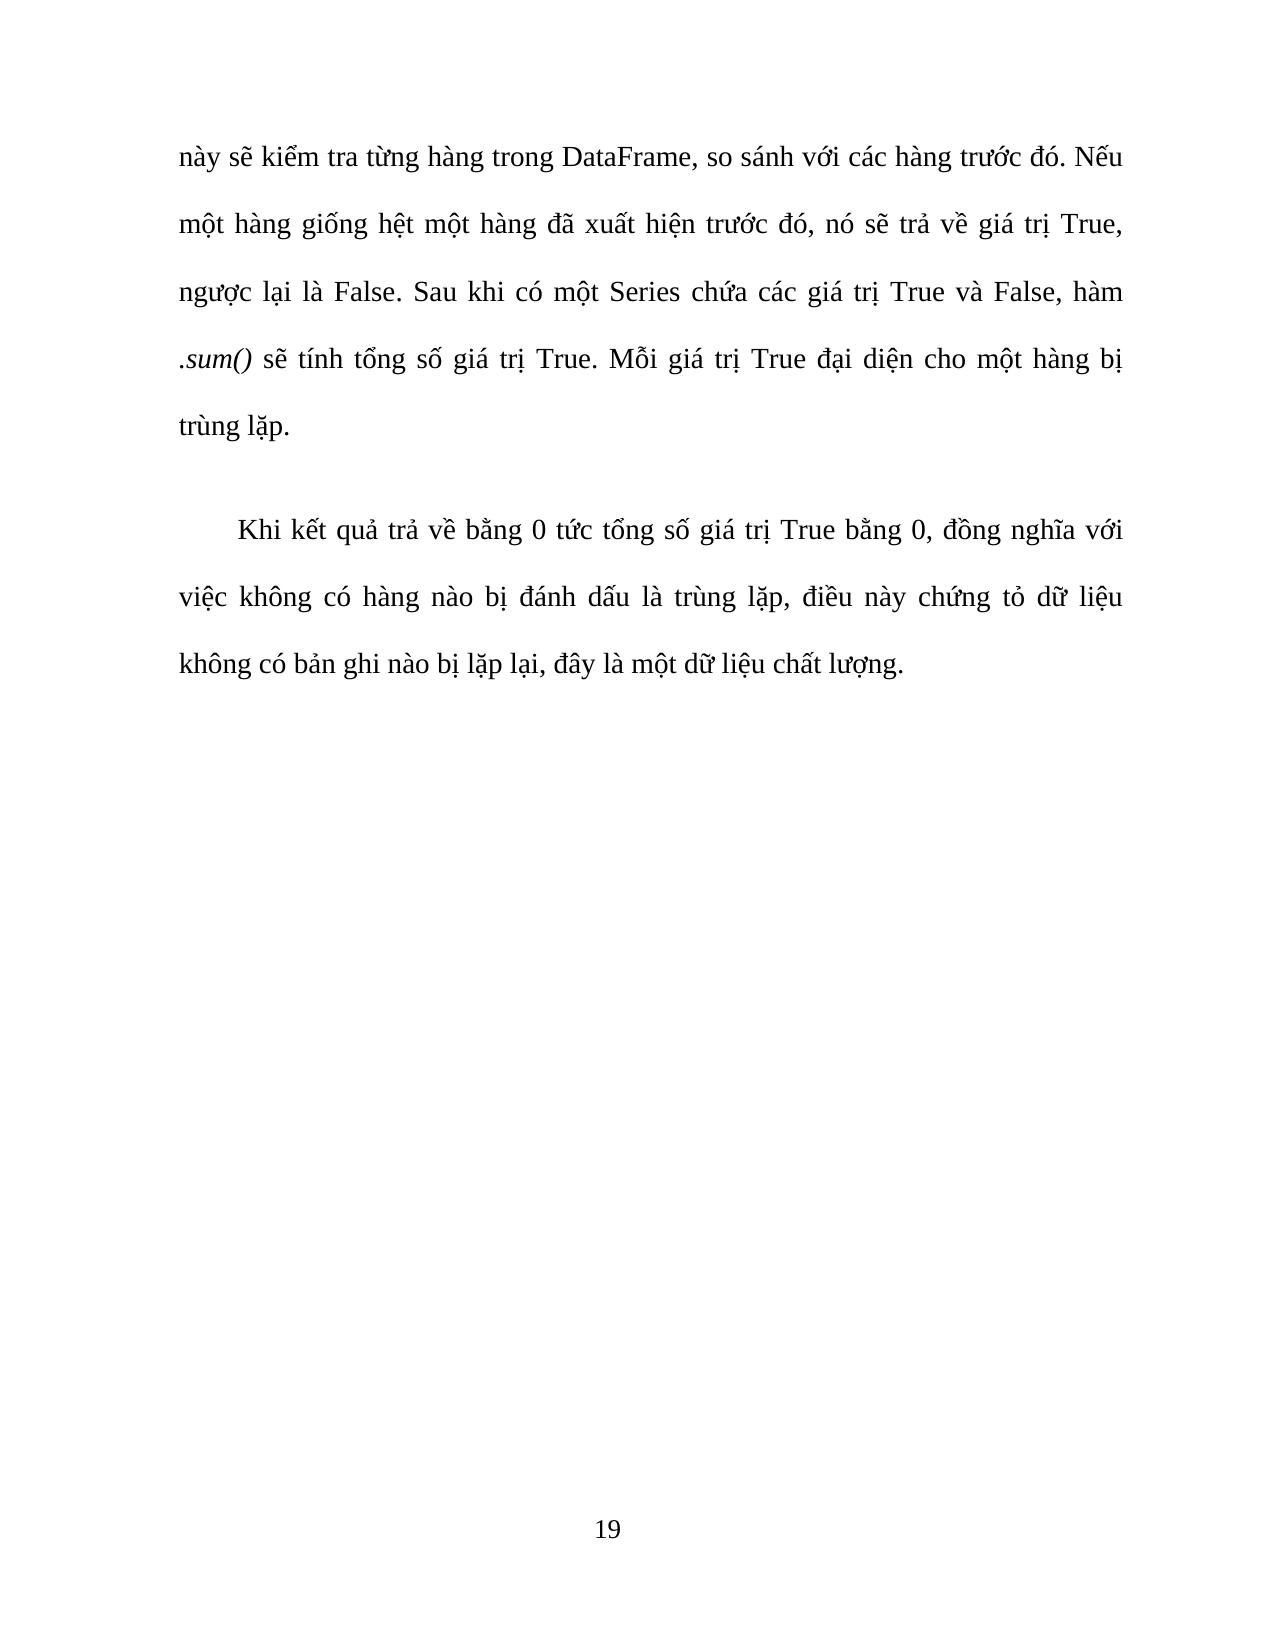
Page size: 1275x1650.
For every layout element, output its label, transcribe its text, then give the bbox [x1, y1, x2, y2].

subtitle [178, 139, 1125, 441]
subtitle Khi kết quả trả về bằng 0 tức tổng số giá trị True bằng 0, đồng nghĩa với việc không có hàng nào bị đánh dấu là trùng lặp, điều này chứng tỏ dữ liệu không có bản ghi nào bị lặp lại, đây là một dữ liệu chất lượng. [178, 512, 1125, 593]
subtitle Khi kết quả trả về bằng 0 tức tổng số giá trị True bằng 0, đồng nghĩa với việc không có hàng nào bị đánh dấu là trùng lặp, điều này chứng tỏ dữ liệu không có bản ghi nào bị lặp lại, đây là một dữ liệu chất lượng. [178, 594, 1125, 680]
